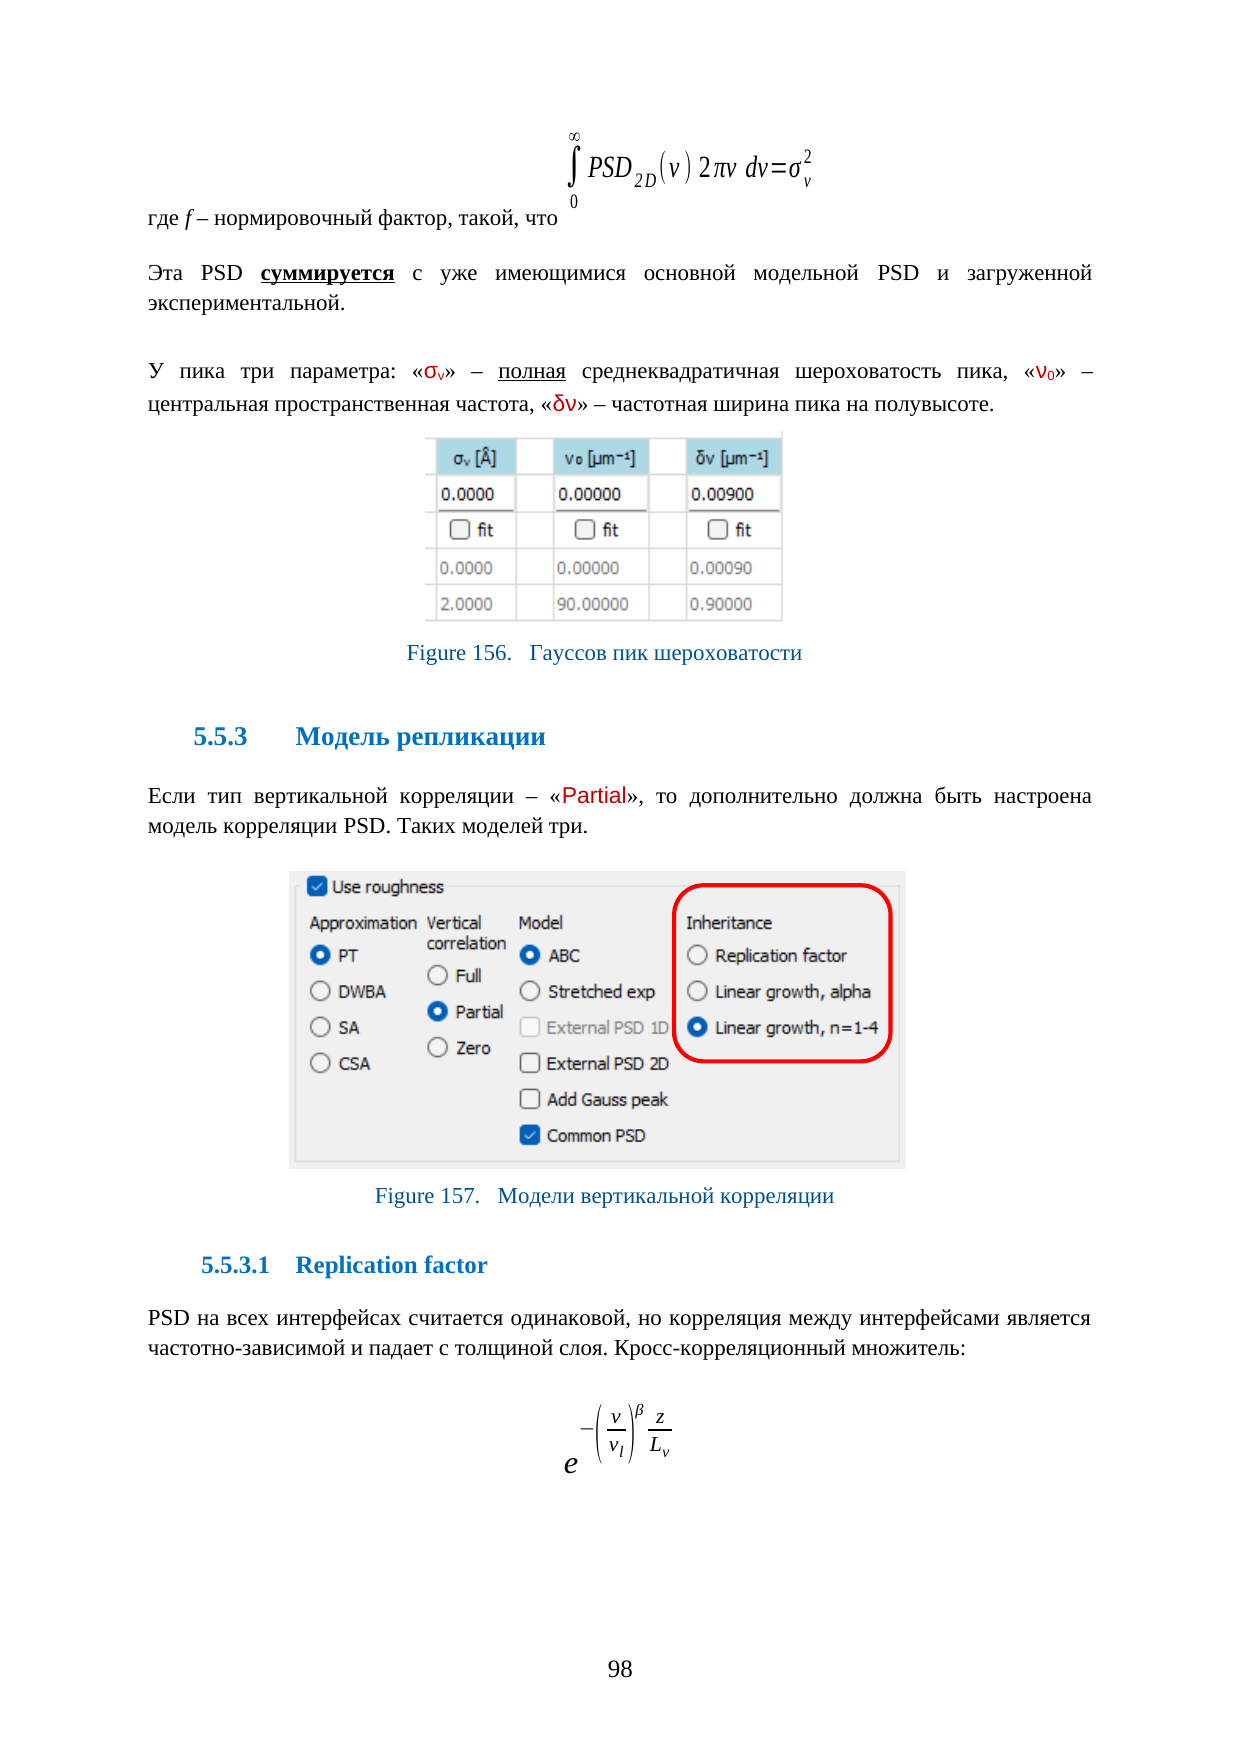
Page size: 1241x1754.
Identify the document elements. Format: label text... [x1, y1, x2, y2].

text Если тип вертикальной корреляции – «Partial», то дополнительно должна быть настроена модель корреляции PSD. Таких моделей три. [148, 782, 1093, 839]
text где f – нормировочный фактор, такой, что [148, 133, 1093, 230]
subtitle Модель репликации [193, 719, 1093, 751]
text PSD на всех интерфейсах считается одинаковой, но корреляция между интерфейсами является частотно-зависимой и падает с толщиной слоя. Кросс-корреляционный множитель: [148, 1303, 1093, 1360]
text Эта PSD суммируется с уже имеющимися основной модельной PSD и загруженной экспериментальной. [148, 259, 1093, 316]
picture [289, 871, 907, 1169]
text У пика три параметра: «σv» – полная среднеквадратичная шероховатость пика, «ν0» – центральная пространственная частота, «δν» – частотная ширина пика на полувысоте. [148, 357, 1093, 416]
picture [425, 431, 794, 631]
subtitle Replication factor [201, 1250, 1093, 1278]
